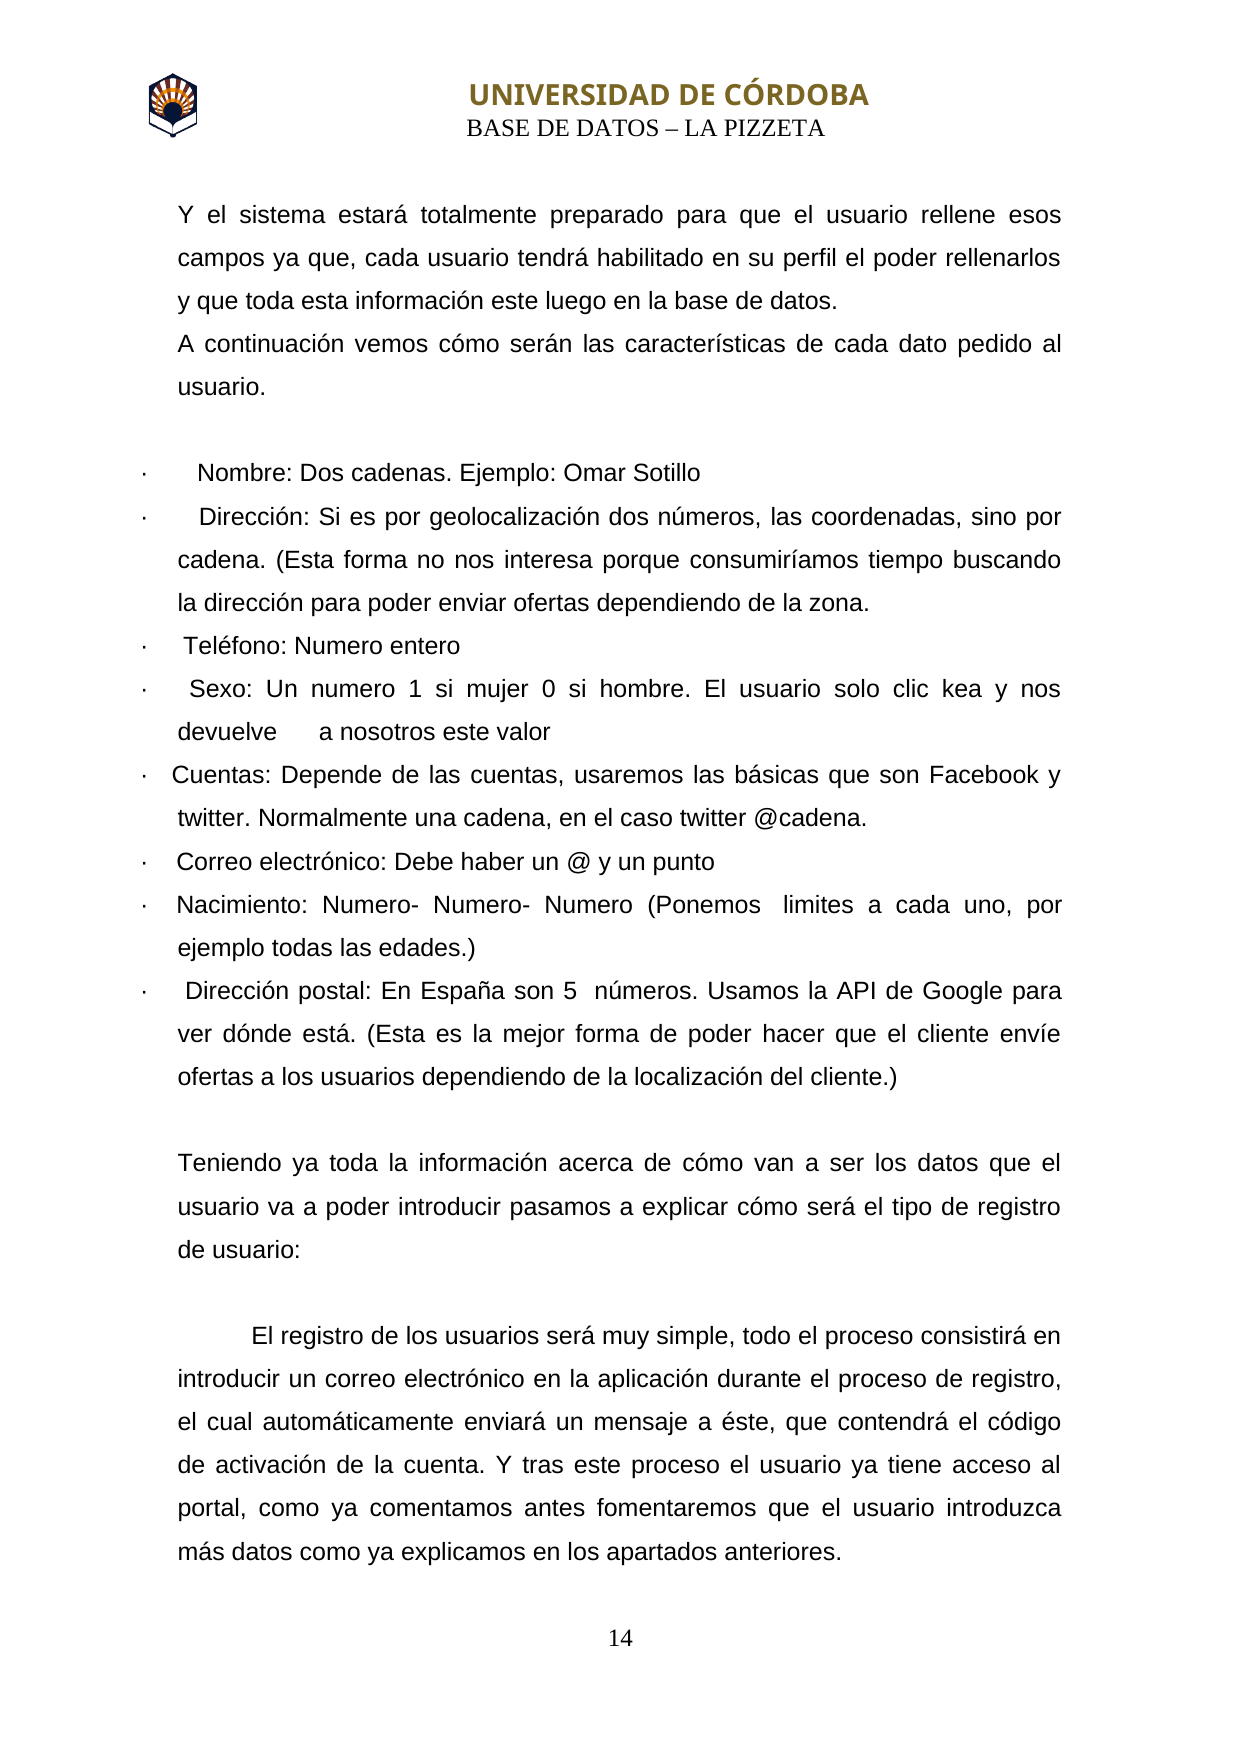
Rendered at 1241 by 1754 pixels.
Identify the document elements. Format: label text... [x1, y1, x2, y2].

text A continuación vemos cómo serán las características de cada dato pedido al usuario. [177, 329, 1063, 401]
text · Nombre: Dos cadenas. Ejemplo: Omar Sotillo [140, 458, 1063, 487]
text · Dirección: Si es por geolocalización dos números, las coordenadas, sino por cadena. (Esta forma no nos interesa porque consumiríamos tiempo buscando la dirección para poder enviar ofertas dependiendo de la zona. [140, 502, 1063, 617]
text · Dirección postal: En España son 5 números. Usamos la API de Google para ver dónde está. (Esta es la mejor forma de poder hacer que el cliente envíe ofertas a los usuarios dependiendo de la localización del cliente.) [140, 976, 1063, 1091]
text · Correo electrónico: Debe haber un @ y un punto [140, 847, 1063, 875]
picture [148, 73, 198, 138]
text · Teléfono: Numero entero [140, 631, 1063, 660]
text Y el sistema estará totalmente preparado para que el usuario rellene esos campos ya que, cada usuario tendrá habilitado en su perfil el poder rellenarlos y que toda esta información este luego en la base de datos. [177, 200, 1063, 315]
text · Cuentas: Depende de las cuentas, usaremos las básicas que son Facebook y twitter. Normalmente una cadena, en el caso twitter @cadena. [140, 760, 1063, 832]
text · Sexo: Un numero 1 si mujer 0 si hombre. El usuario solo clic kea y nos devuelve a nosotros este valor [140, 674, 1063, 746]
text · Nacimiento: Numero- Numero- Numero (Ponemos limites a cada uno, por ejemplo todas las edades.) [140, 890, 1063, 962]
text El registro de los usuarios será muy simple, todo el proceso consistirá en introducir un correo electrónico en la aplicación durante el proceso de registro, el cual automáticamente enviará un mensaje a éste, que contendrá el código de activación de la cuenta. Y tras este proceso el usuario ya tiene acceso al portal, como ya comentamos antes fomentaremos que el usuario introduzca más datos como ya explicamos en los apartados anteriores. [177, 1321, 1063, 1565]
text Teniendo ya toda la información acerca de cómo van a ser los datos que el usuario va a poder introducir pasamos a explicar cómo será el tipo de registro de usuario: [177, 1148, 1063, 1263]
